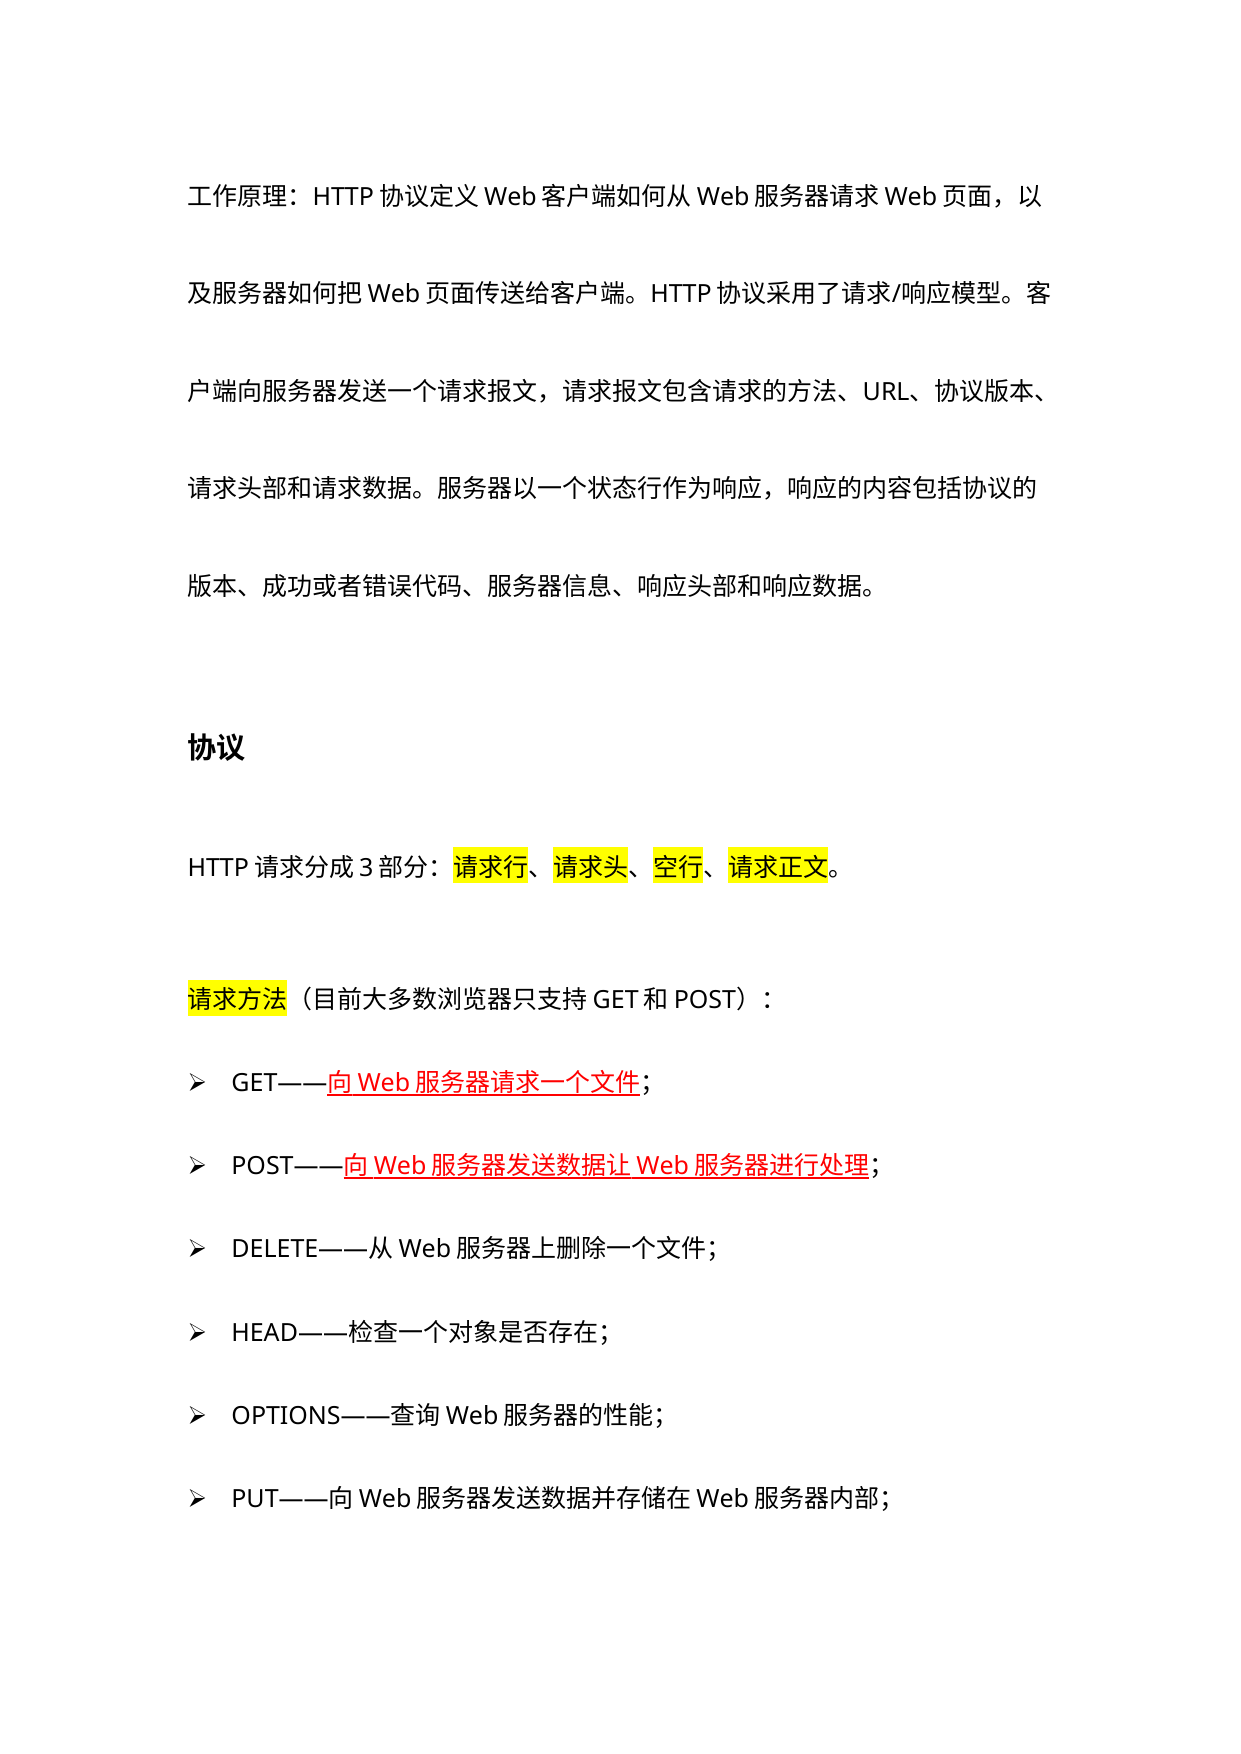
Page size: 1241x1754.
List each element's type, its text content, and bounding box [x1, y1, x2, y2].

text HTTP请求分成3部分：请求行、请求头、空行、请求正文。 [187, 833, 1053, 898]
subtitle 协议 [187, 714, 1053, 779]
text 工作原理：HTTP协议定义Web客户端如何从Web服务器请求Web页面，以及服务器如何把Web页面传送给客户端。HTTP协议采用了请求/响应模型。客户端向服务器发送一个请求报文，请求报文包含请求的方法、URL、协议版本、请求头部和请求数据。服务器以一个状态行作为响应，响应的内容包括协议的版本、成功或者错误代码、服务器信息、响应头部和响应数据。 [187, 162, 1053, 617]
list POST——向Web服务器发送数据让Web服务器进行处理； [187, 1131, 1053, 1196]
list HEAD——检查一个对象是否存在； [187, 1298, 1053, 1363]
list OPTIONS——查询Web服务器的性能； [187, 1381, 1053, 1446]
text 请求方法（目前大多数浏览器只支持GET和POST）： [187, 965, 1053, 1030]
list GET——向Web服务器请求一个文件； [187, 1048, 1053, 1113]
list PUT——向Web服务器发送数据并存储在Web服务器内部； [187, 1464, 1053, 1529]
list DELETE——从Web服务器上删除一个文件； [187, 1214, 1053, 1279]
